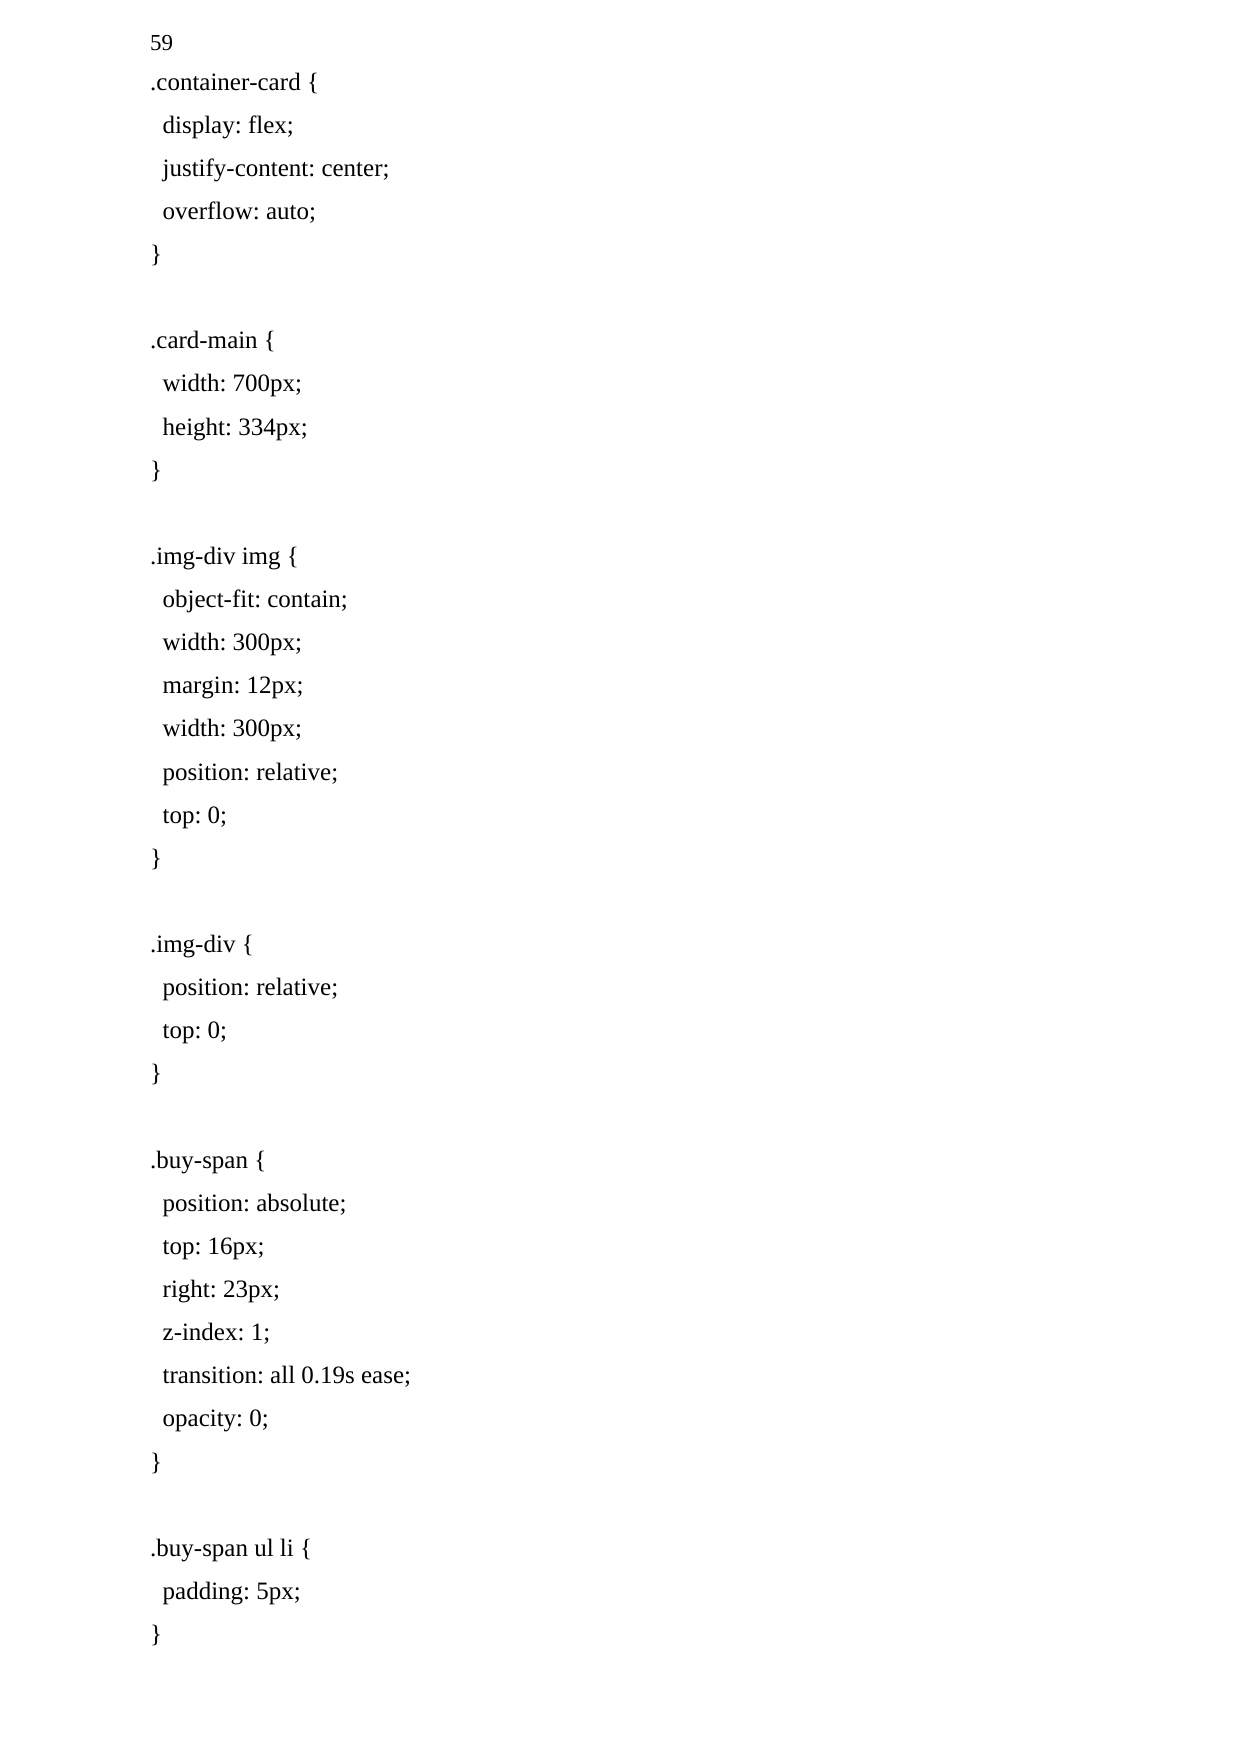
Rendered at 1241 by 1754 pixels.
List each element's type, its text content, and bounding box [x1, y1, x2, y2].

text top: 16px; [150, 1231, 1151, 1260]
text } [150, 455, 1151, 483]
text width: 300px; [150, 713, 1151, 742]
text position: relative; [150, 757, 1151, 785]
text } [150, 843, 1151, 872]
text position: relative; [150, 972, 1151, 1001]
text transition: all 0.19s ease; [150, 1360, 1151, 1389]
text } [150, 1058, 1151, 1087]
text right: 23px; [150, 1274, 1151, 1303]
text margin: 12px; [150, 670, 1151, 699]
text .buy-span ul li { [150, 1533, 1151, 1562]
text overflow: auto; [150, 196, 1151, 225]
text position: absolute; [150, 1188, 1151, 1217]
text z-index: 1; [150, 1317, 1151, 1346]
text .img-div { [150, 929, 1151, 958]
text width: 300px; [150, 627, 1151, 656]
text width: 700px; [150, 368, 1151, 397]
text padding: 5px; [150, 1576, 1151, 1605]
text top: 0; [150, 1015, 1151, 1044]
text } [150, 1619, 1151, 1648]
text } [150, 1447, 1151, 1475]
text display: flex; [150, 110, 1151, 138]
text .img-div img { [150, 541, 1151, 570]
text height: 334px; [150, 412, 1151, 440]
text object-fit: contain; [150, 584, 1151, 613]
text justify-content: center; [150, 153, 1151, 182]
text top: 0; [150, 800, 1151, 828]
text .container-card { [150, 67, 1151, 95]
text .card-main { [150, 325, 1151, 354]
text } [150, 239, 1151, 268]
text .buy-span { [150, 1145, 1151, 1173]
text opacity: 0; [150, 1403, 1151, 1432]
